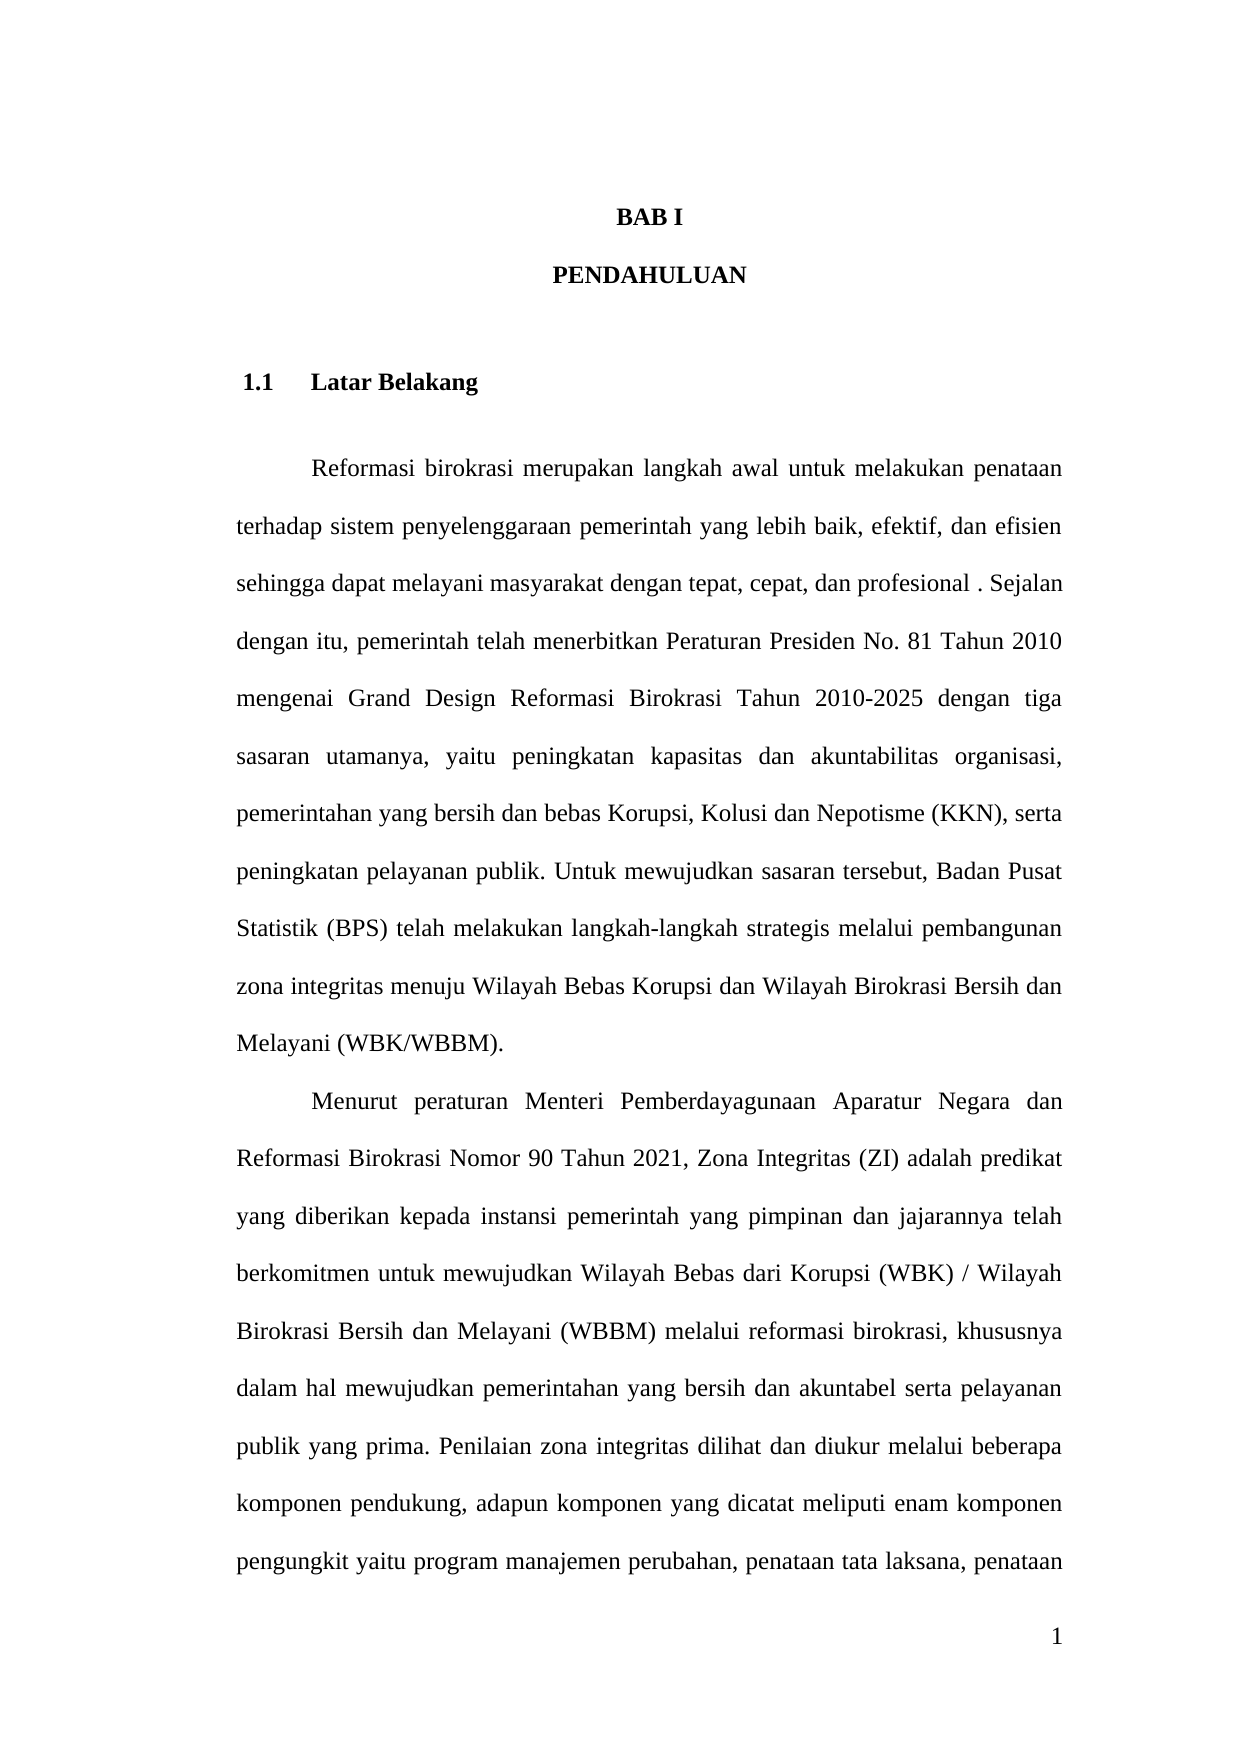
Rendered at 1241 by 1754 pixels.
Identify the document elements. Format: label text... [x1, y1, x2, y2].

text Latar Belakang [273, 367, 1063, 396]
text Reformasi birokrasi merupakan langkah awal untuk melakukan penataan terhadap sistem penyelenggaraan pemerintah yang lebih baik, efektif, dan efisien sehingga dapat melayani masyarakat dengan tepat, cepat, dan profesional. Sejalan dengan itu, pemerintah telah menerbitkan Peraturan Presiden No. 81 Tahun 2010 mengenai Grand Design Reformasi Birokrasi Tahun 2010-2025 dengan tiga sasaran utamanya, yaitu peningkatan kapasitas dan akuntabilitas organisasi, pemerintahan yang bersih dan bebas Korupsi, Kolusi dan Nepotisme (KKN), serta peningkatan pelayanan publik. Untuk mewujudkan sasaran tersebut, Badan Pusat Statistik (BPS) telah melakukan langkah-langkah strategis melalui pembangunan zona integritas menuju Wilayah Bebas Korupsi dan Wilayah Birokrasi Bersih dan Melayani (WBK/WBBM). [236, 453, 1063, 1057]
text BAB I PENDAHULUAN [236, 202, 1063, 288]
